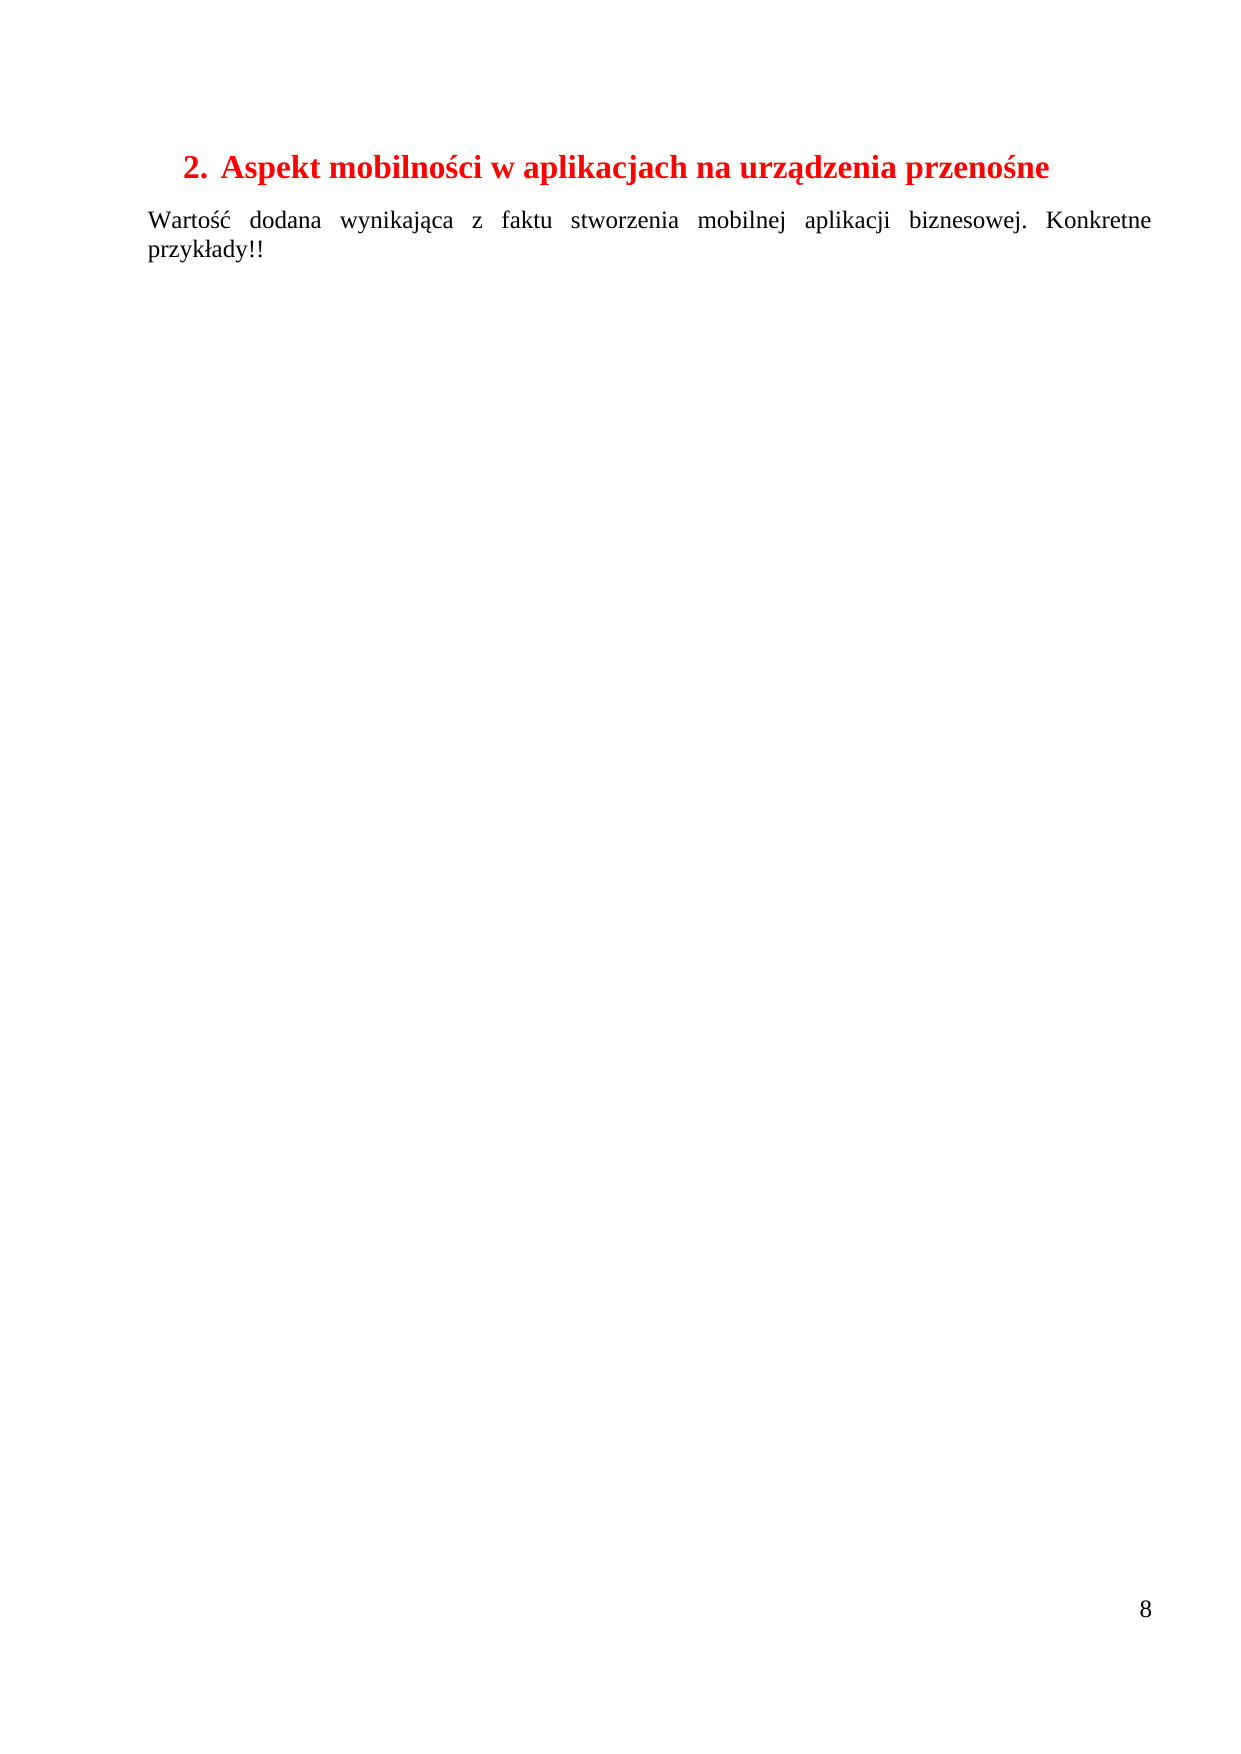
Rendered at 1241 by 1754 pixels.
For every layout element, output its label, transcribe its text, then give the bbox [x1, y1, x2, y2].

text Wartość dodana wynikająca z faktu stworzenia mobilnej aplikacji biznesowej. Konkretne przykłady!! [148, 205, 1152, 263]
subtitle Aspekt mobilności w aplikacjach na urządzenia przenośne [183, 148, 1152, 186]
